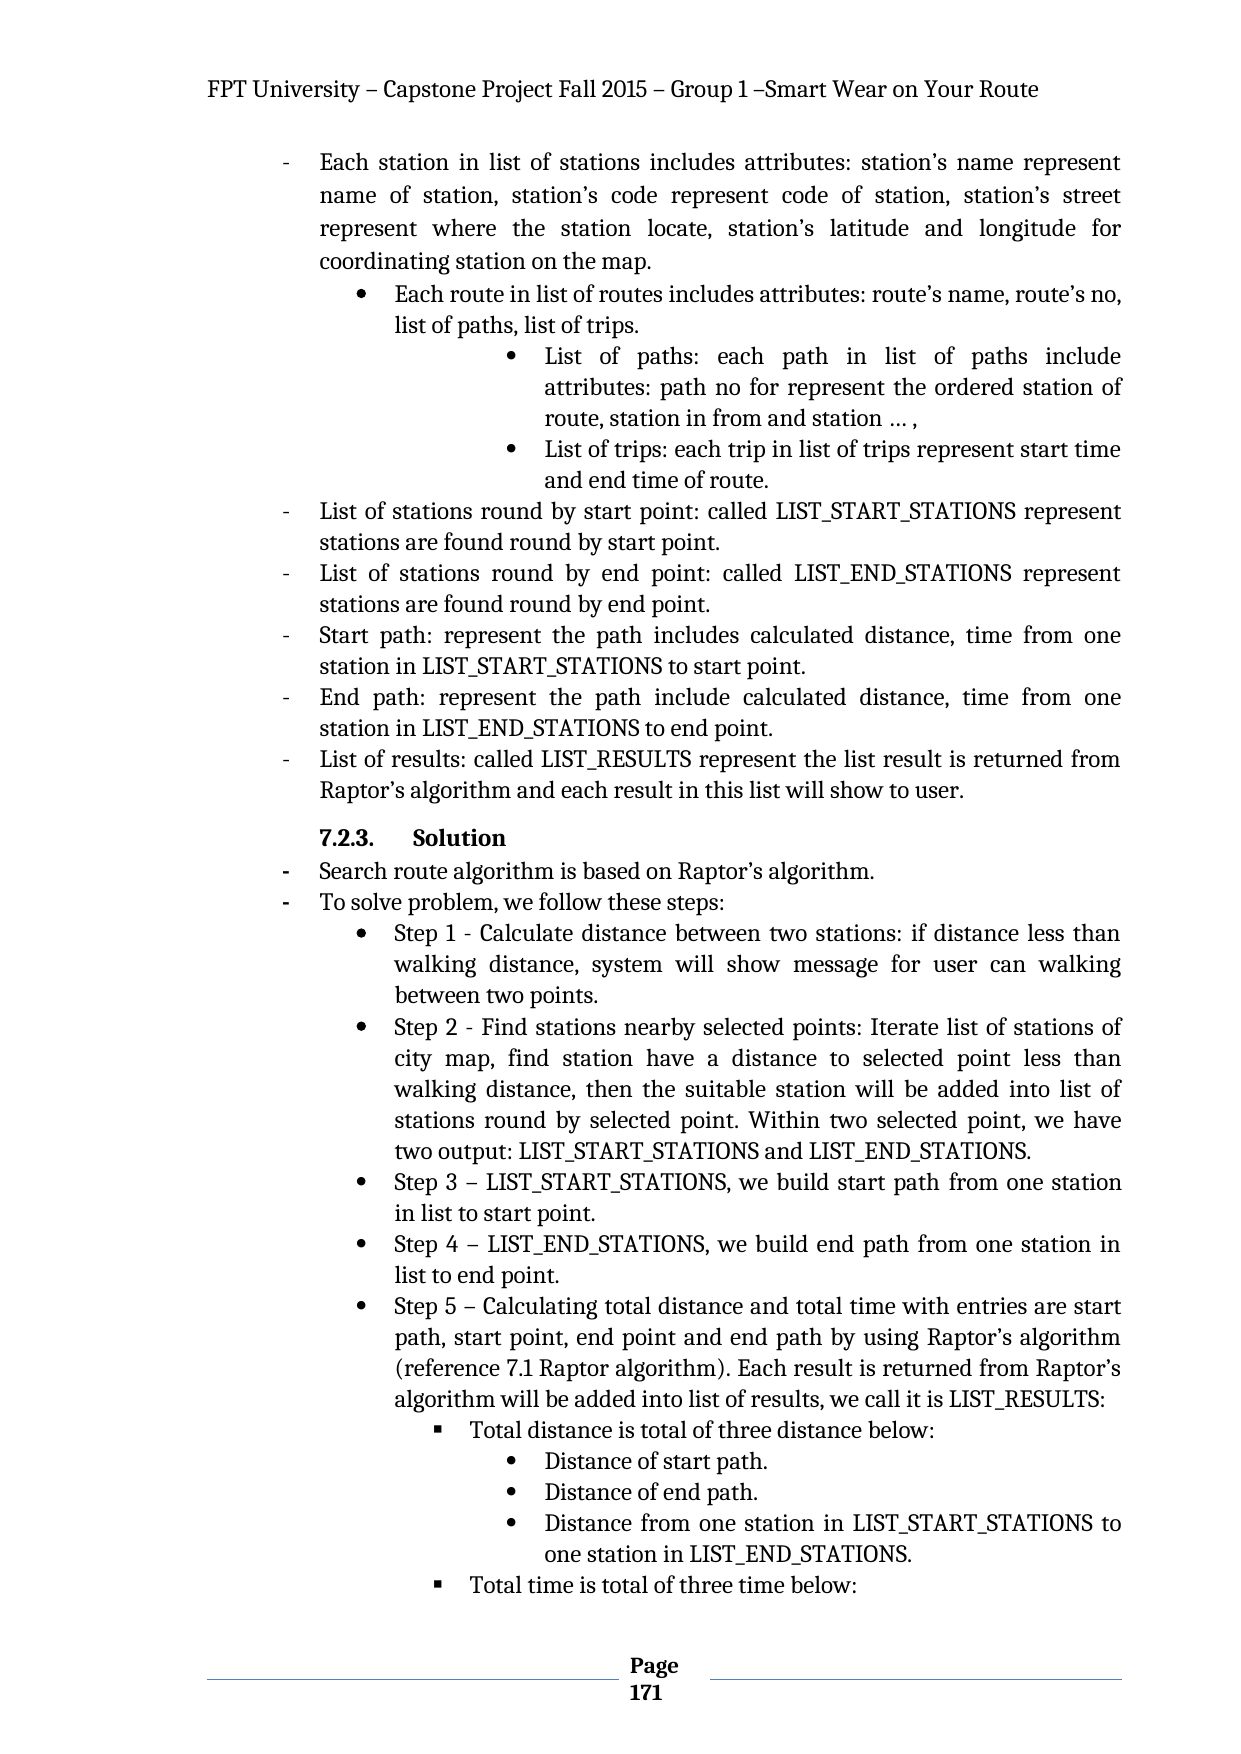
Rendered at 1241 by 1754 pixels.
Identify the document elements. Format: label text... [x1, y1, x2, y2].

list Distance of end path. [507, 1478, 1122, 1507]
list Step 3 – LIST_START_STATIONS, we build start path from one station in list to start point. [357, 1168, 1122, 1227]
list Step 4 – LIST_END_STATIONS, we build end path from one station in list to end point. [357, 1230, 1122, 1289]
list List of trips: each trip in list of trips represent start time and end time of route. [507, 435, 1122, 495]
list Step 1 - Calculate distance between two stations: if distance less than walking distance, system will show message for user can walking between two points. [357, 919, 1122, 1010]
list Total time is total of three time below: [432, 1571, 1122, 1600]
list List of results: called LIST_RESULTS represent the list result is returned from Raptor’s algorithm and each result in this list will show to user. [282, 745, 1122, 805]
list Each route in list of routes includes attributes: route’s name, route’s no, list of paths, list of trips. [357, 280, 1122, 339]
list Start path: represent the path includes calculated distance, time from one station in LIST_START_STATIONS to start point. [282, 621, 1122, 681]
list To solve problem, we follow these steps: [282, 888, 1122, 917]
list Distance from one station in LIST_START_STATIONS to one station in LIST_END_STATIONS. [507, 1509, 1122, 1569]
list Step 2 - Find stations nearby selected points: Iterate list of stations of city map, find station have a distance to selected point less than walking distance, then the suitable station will be added into list of stations round by selected point. Within two selected point, we have two output: LIST_START_STATIONS and LIST_END_STATIONS. [357, 1012, 1122, 1165]
subtitle Solution [319, 824, 1122, 853]
list Total distance is total of three distance below: [432, 1416, 1122, 1445]
list List of stations round by start point: called LIST_START_STATIONS represent stations are found round by start point. [282, 497, 1122, 557]
list Step 5 – Calculating total distance and total time with entries are start path, start point, end point and end path by using Raptor’s algorithm (reference 7.1 Raptor algorithm). Each result is returned from Raptor’s algorithm will be added into list of results, we call it is LIST_RESULTS: [357, 1292, 1122, 1414]
list List of stations round by end point: called LIST_END_STATIONS represent stations are found round by end point. [282, 559, 1122, 619]
list Search route algorithm is based on Raptor’s algorithm. [282, 857, 1122, 886]
list Each station in list of stations includes attributes: station’s name represent name of station, station’s code represent code of station, station’s street represent where the station locate, station’s latitude and longitude for coordinating station on the map. [282, 148, 1122, 276]
list End path: represent the path include calculated distance, time from one station in LIST_END_STATIONS to end point. [282, 683, 1122, 743]
list List of paths: each path in list of paths include attributes: path no for represent the ordered station of route, station in from and station … , [507, 342, 1122, 433]
list Distance of start path. [507, 1447, 1122, 1476]
